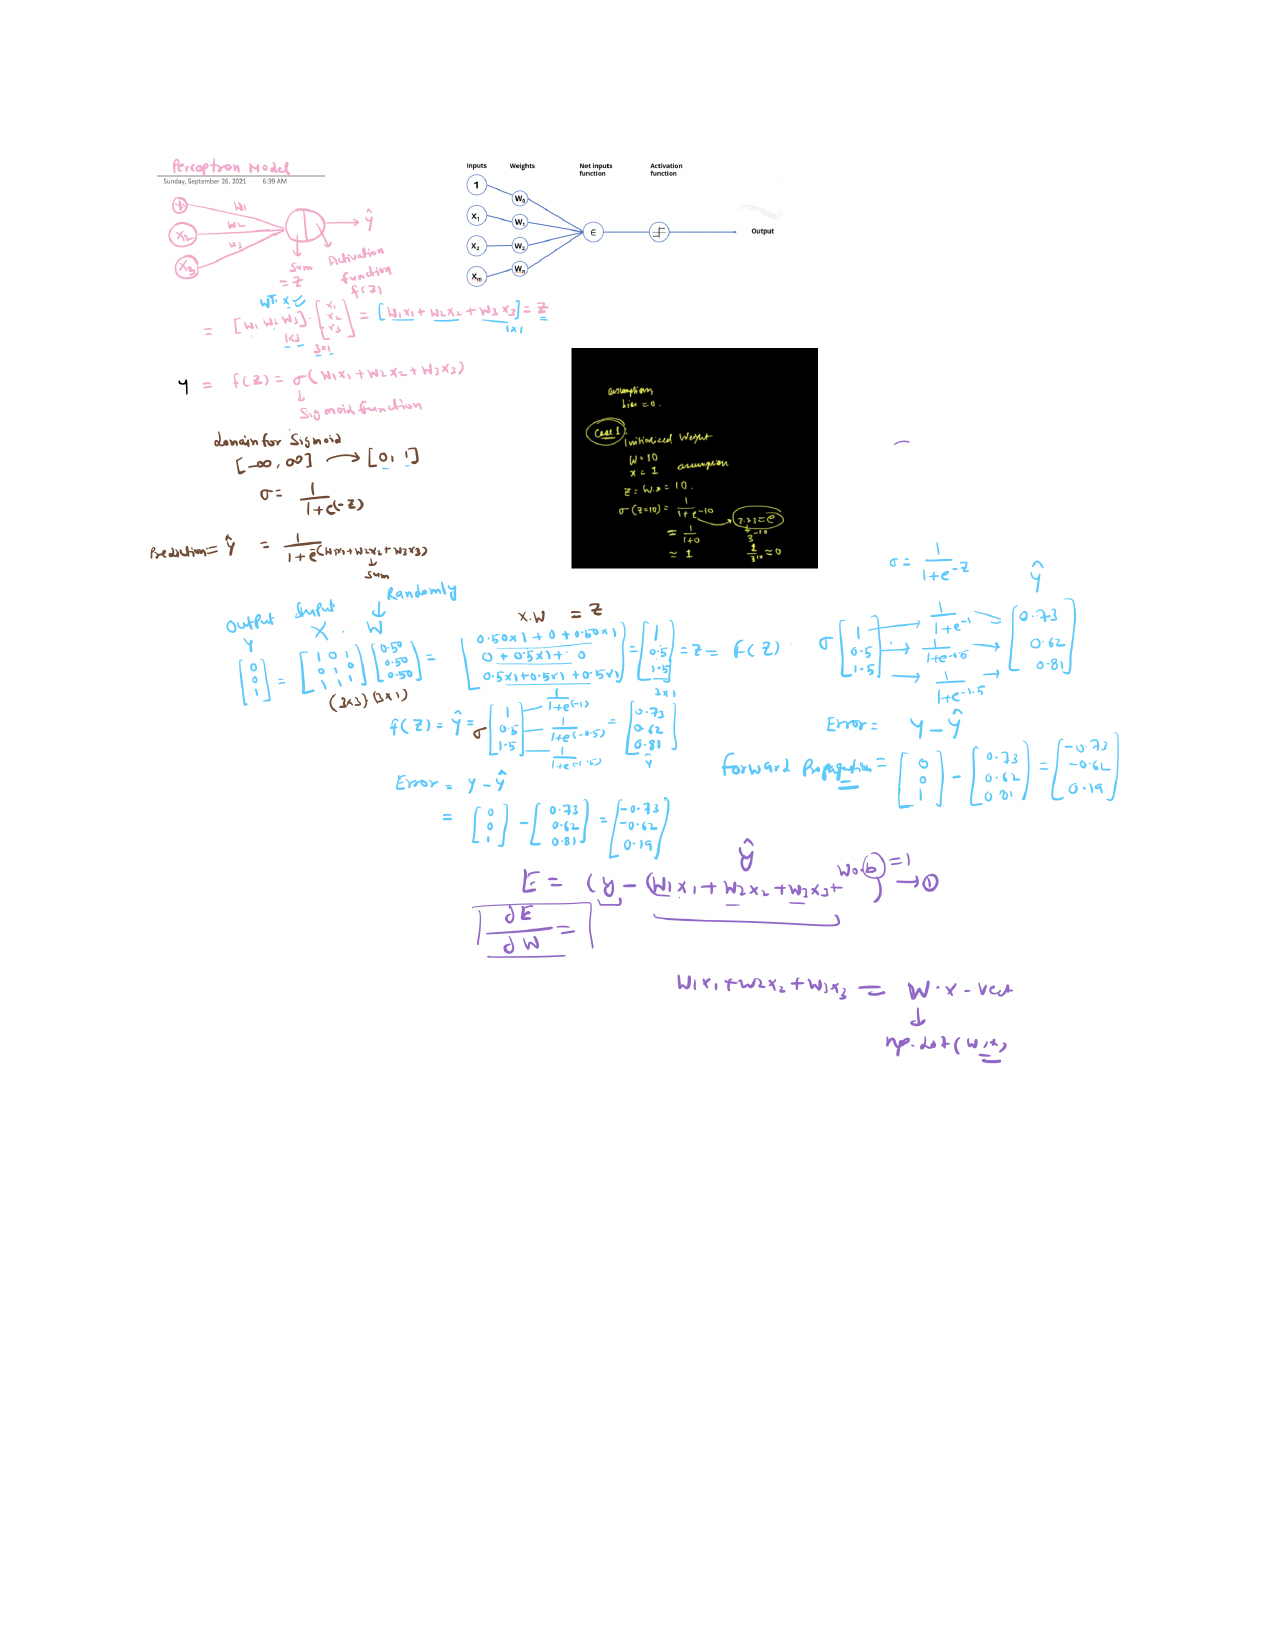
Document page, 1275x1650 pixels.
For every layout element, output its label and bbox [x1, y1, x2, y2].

picture [150, 150, 1125, 1082]
